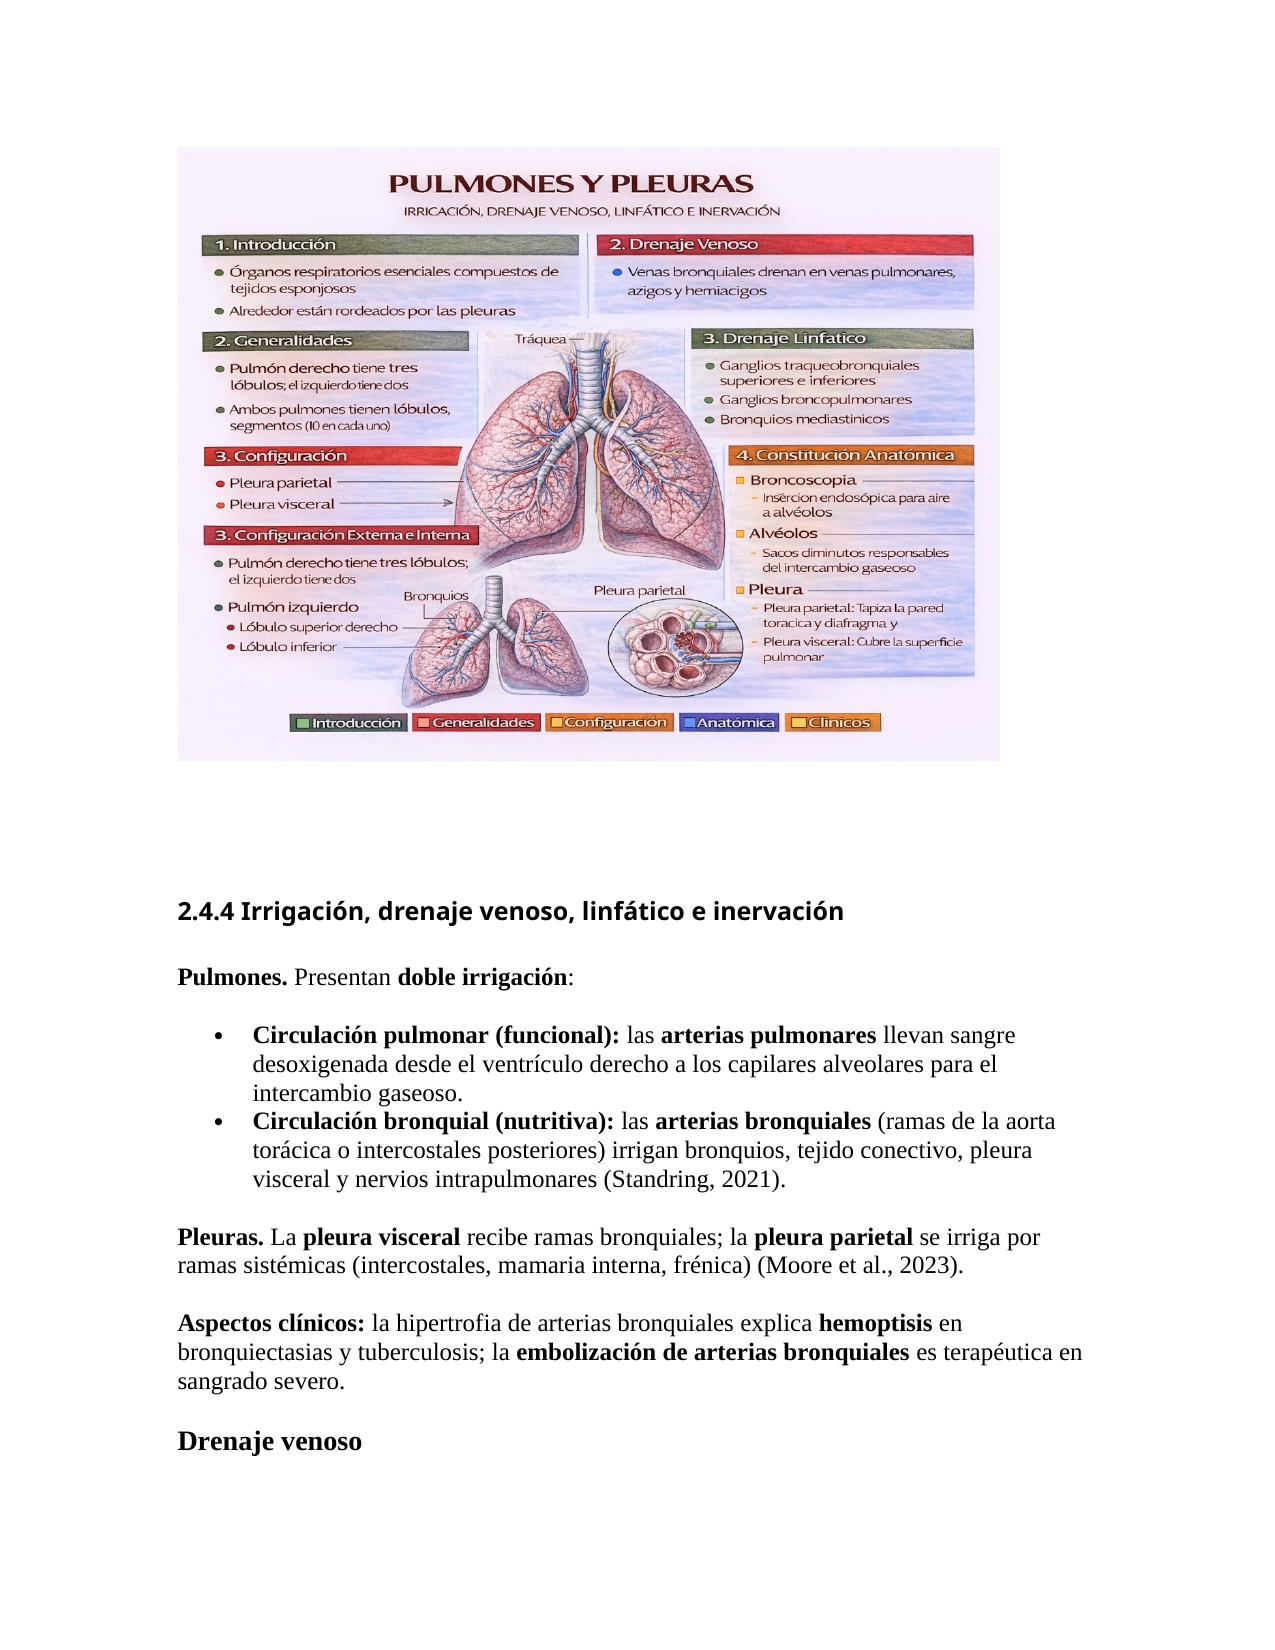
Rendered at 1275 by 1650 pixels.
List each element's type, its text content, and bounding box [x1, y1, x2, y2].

text 2.4.4 Irrigación, drenaje venoso, linfático e inervación [177, 1038, 1098, 1072]
text Pleuras. La pleura visceral recibe ramas bronquiales; la pleura parietal se irriga por ramas sistémicas (intercostales, mamaria interna, frénica) (Moore et al., 2023). [177, 1366, 1098, 1423]
list Circulación bronquial (nutritiva): las arterias bronquiales (ramas de la aorta torácica o intercostales posteriores) irrigan bronquios, tejido conectivo, pleura visceral y nervios intrapulmonares (Standring, 2021). [215, 1251, 1098, 1337]
picture [177, 291, 1000, 905]
text Pulmones. Presentan doble irrigación: [177, 1106, 1098, 1135]
list Circulación pulmonar (funcional): las arterias pulmonares llevan sangre desoxigenada desde el ventrículo derecho a los capilares alveolares para el intercambio gaseoso. [215, 1164, 1098, 1251]
text La interacción entre pulmones y pleuras permite la expansión pulmonar pasiva durante la inspiración y su retracción durante la espiración. Alteraciones en esta relación, como neumotórax o derrame pleural, comprometen la ventilación y el intercambio gaseoso, subrayando la importancia de su integridad anatómica (Standring, 2021). [177, 148, 1098, 263]
